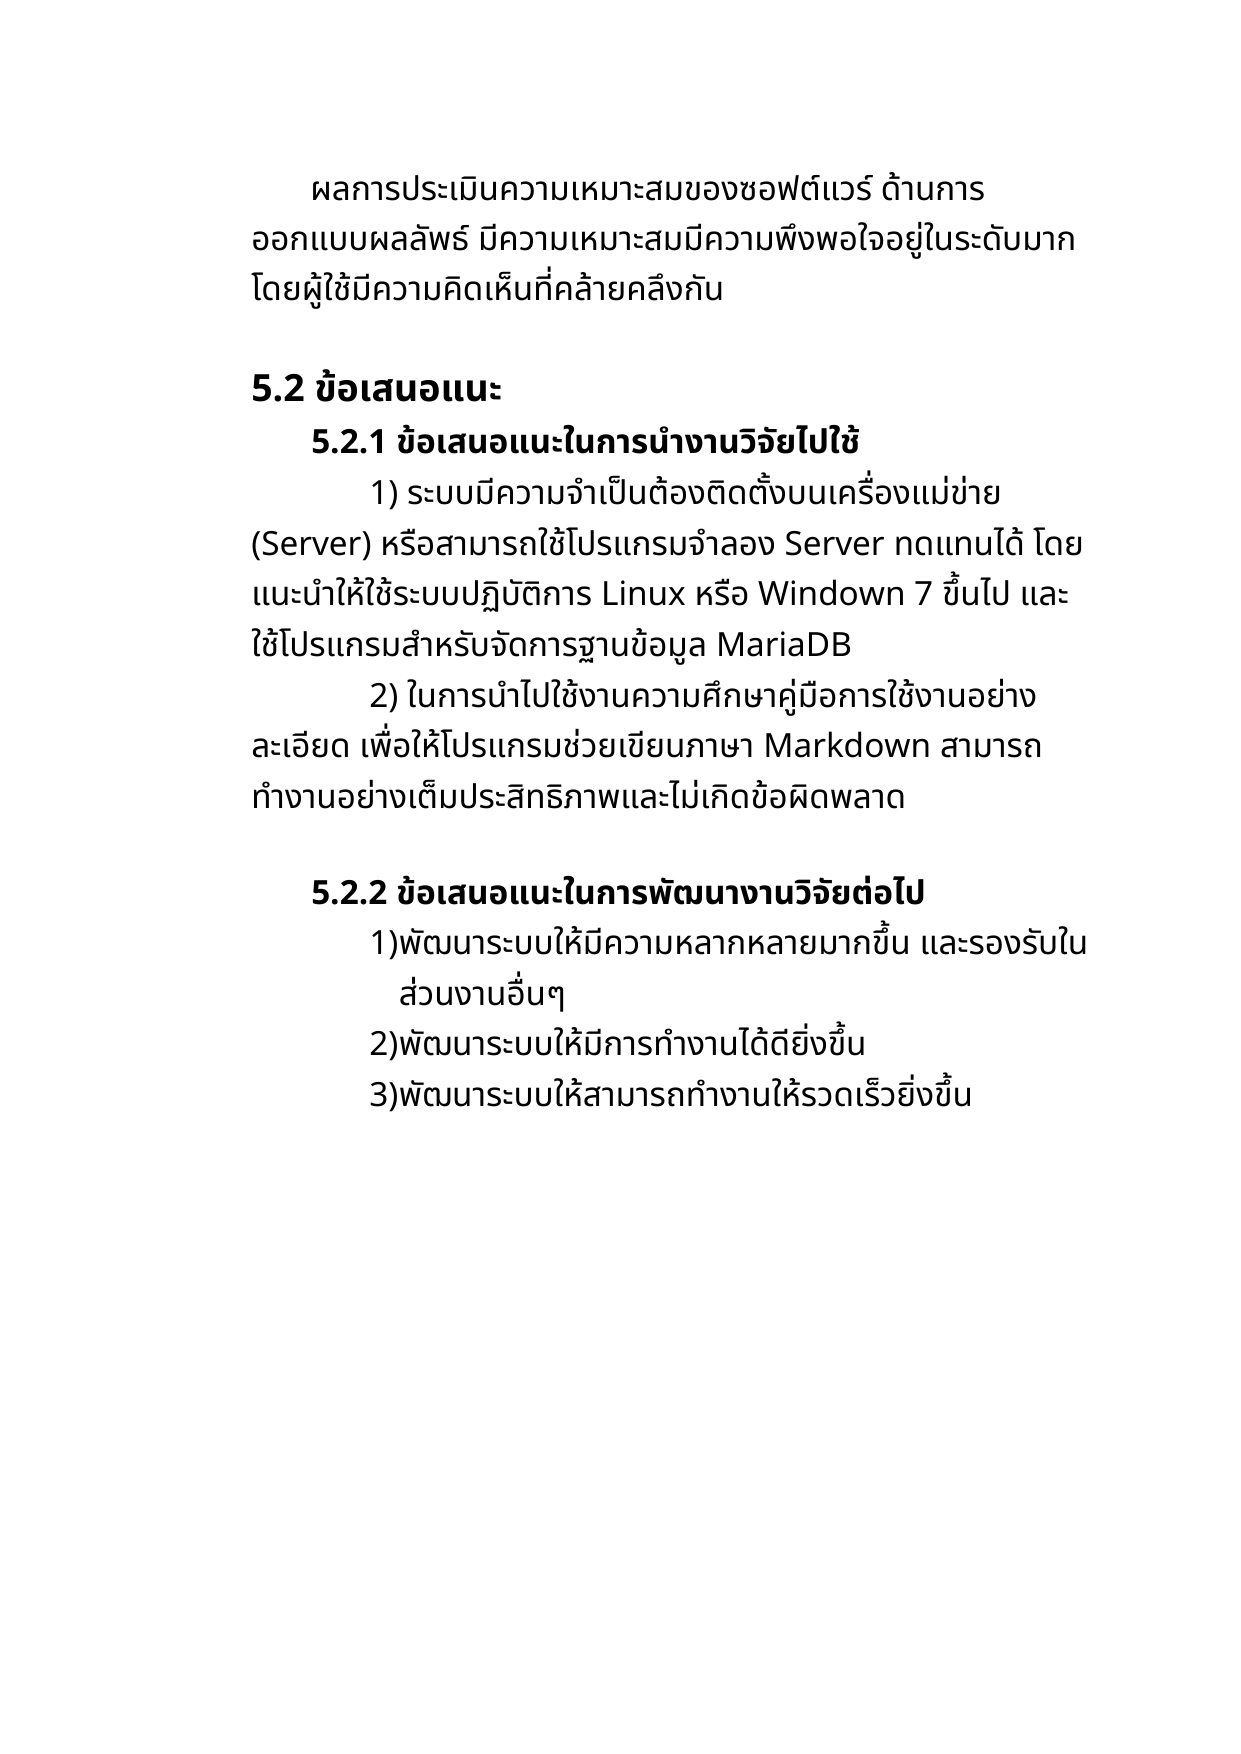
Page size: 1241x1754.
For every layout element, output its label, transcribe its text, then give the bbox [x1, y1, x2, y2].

text 1) ระบบมีความจำเป็นต้องติดตั้งบนเครื่องแม่ข่าย (Server) หรือสามารถใช้โปรแกรมจำลอง Server ทดแทนได้ โดยแนะนำให้ใช้ระบบปฏิบัติการ Linux หรือ Windown 7 ขึ้นไป และใช้โปรแกรมสำหรับจัดการฐานข้อมูล MariaDB [251, 469, 1090, 671]
subtitle 5.2 ข้อเสนอแนะ [251, 361, 1090, 418]
list พัฒนาระบบให้มีการทำงานได้ดียิ่งขึ้น [369, 1020, 1090, 1071]
subtitle 5.2.1 ข้อเสนอแนะในการนำงานวิจัยไปใช้ [311, 418, 1090, 469]
list พัฒนาระบบให้มีความหลากหลายมากขึ้น และรองรับในส่วนงานอื่นๆ [369, 919, 1090, 1020]
subtitle 5.2.2 ข้อเสนอแนะในการพัฒนางานวิจัยต่อไป [311, 868, 1090, 919]
list พัฒนาระบบให้สามารถทำงานให้รวดเร็วยิ่งขึ้น [369, 1071, 1090, 1121]
text 2) ในการนำไปใช้งานความศึกษาคู่มือการใช้งานอย่างละเอียด เพื่อให้โปรแกรมช่วยเขียนภาษา Markdown สามารถทำงานอย่างเต็มประสิทธิภาพและไม่เกิดข้อผิดพลาด [251, 671, 1090, 823]
text ผลการประเมินความเหมาะสมของซอฟต์แวร์ ด้านการออกแบบผลลัพธ์ มีความเหมาะสมมีความพึงพอใจอยู่ในระดับมาก โดยผู้ใช้มีความคิดเห็นที่คล้ายคลึงกัน [251, 164, 1090, 316]
